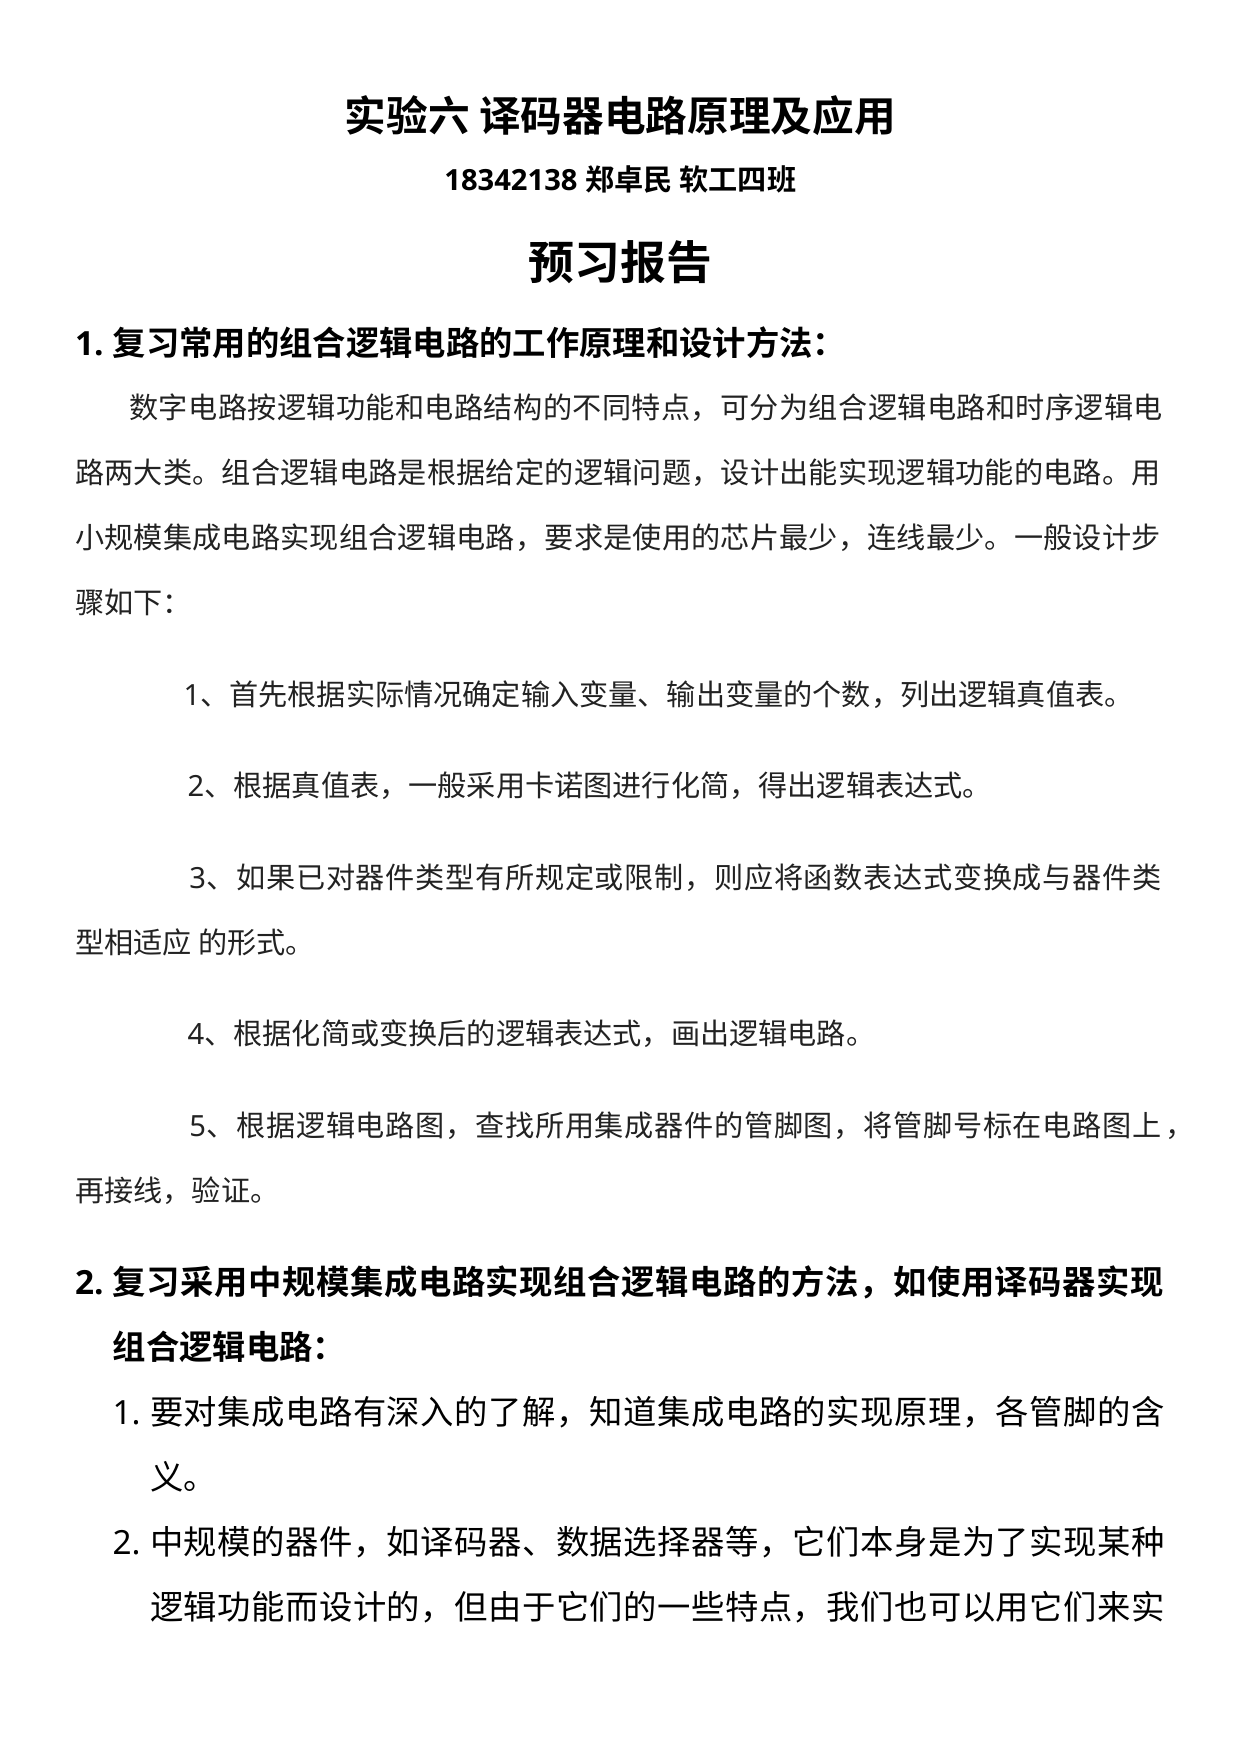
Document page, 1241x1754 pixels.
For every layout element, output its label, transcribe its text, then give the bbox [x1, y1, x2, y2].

list 要对集成电路有深入的了解，知道集成电路的实现原理，各管脚的含义。 [112, 1378, 1165, 1508]
list 复习采用中规模集成电路实现组合逻辑电路的方法，如使用译码器实现组合逻辑电路： [75, 1248, 1165, 1378]
text 预习报告 [75, 211, 1165, 308]
text 数字电路按逻辑功能和电路结构的不同特点，可分为组合逻辑电路和时序逻辑电路两大类。组合逻辑电路是根据给定的逻辑问题，设计出能实现逻辑功能的电路。用小规模集成电路实现组合逻辑电路，要求是使用的芯片最少，连线最少。一般设计步骤如下： [75, 373, 1165, 633]
text 2、根据真值表，一般采用卡诺图进行化简，得出逻辑表达式。 [75, 751, 1165, 816]
text 3、如果已对器件类型有所规定或限制，则应将函数表达式变换成与器件类型相适应 的形式。 [75, 843, 1165, 973]
text 实验六 译码器电路原理及应用 [75, 81, 1165, 146]
list 复习常用的组合逻辑电路的工作原理和设计方法： [75, 308, 1165, 373]
text 5、根据逻辑电路图，查找所用集成器件的管脚图，将管脚号标在电路图上，再接线，验证。 [75, 1091, 1165, 1221]
text 4、根据化简或变换后的逻辑表达式，画出逻辑电路。 [75, 999, 1165, 1064]
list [112, 1508, 1165, 1638]
text 18342138 郑卓民 软工四班 [75, 146, 1165, 211]
text 1、首先根据实际情况确定输入变量、输出变量的个数，列出逻辑真值表。 [75, 660, 1165, 725]
